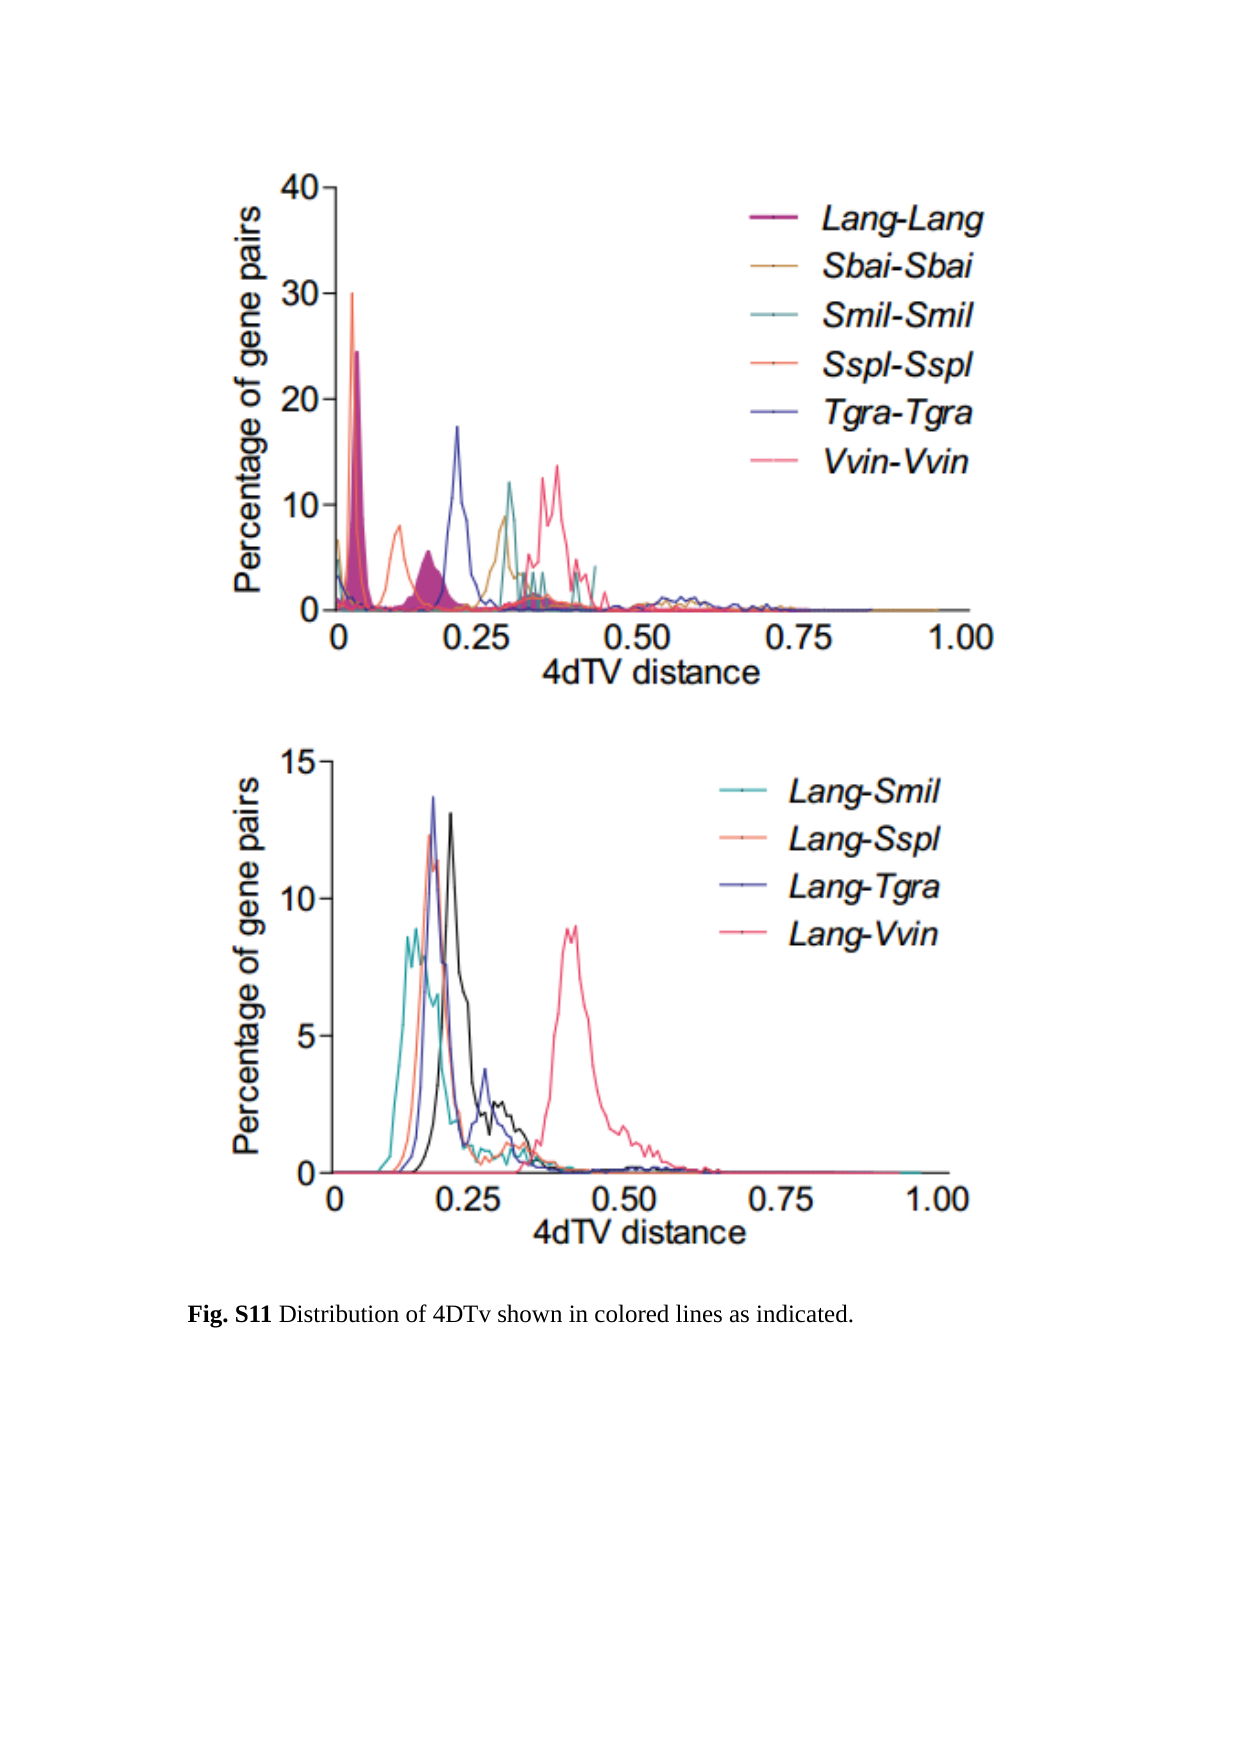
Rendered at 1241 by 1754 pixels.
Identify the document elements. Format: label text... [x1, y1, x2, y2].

text Fig. S11 Distribution of 4DTv shown in colored lines as indicated. [187, 1297, 1053, 1329]
picture [213, 162, 1027, 1266]
